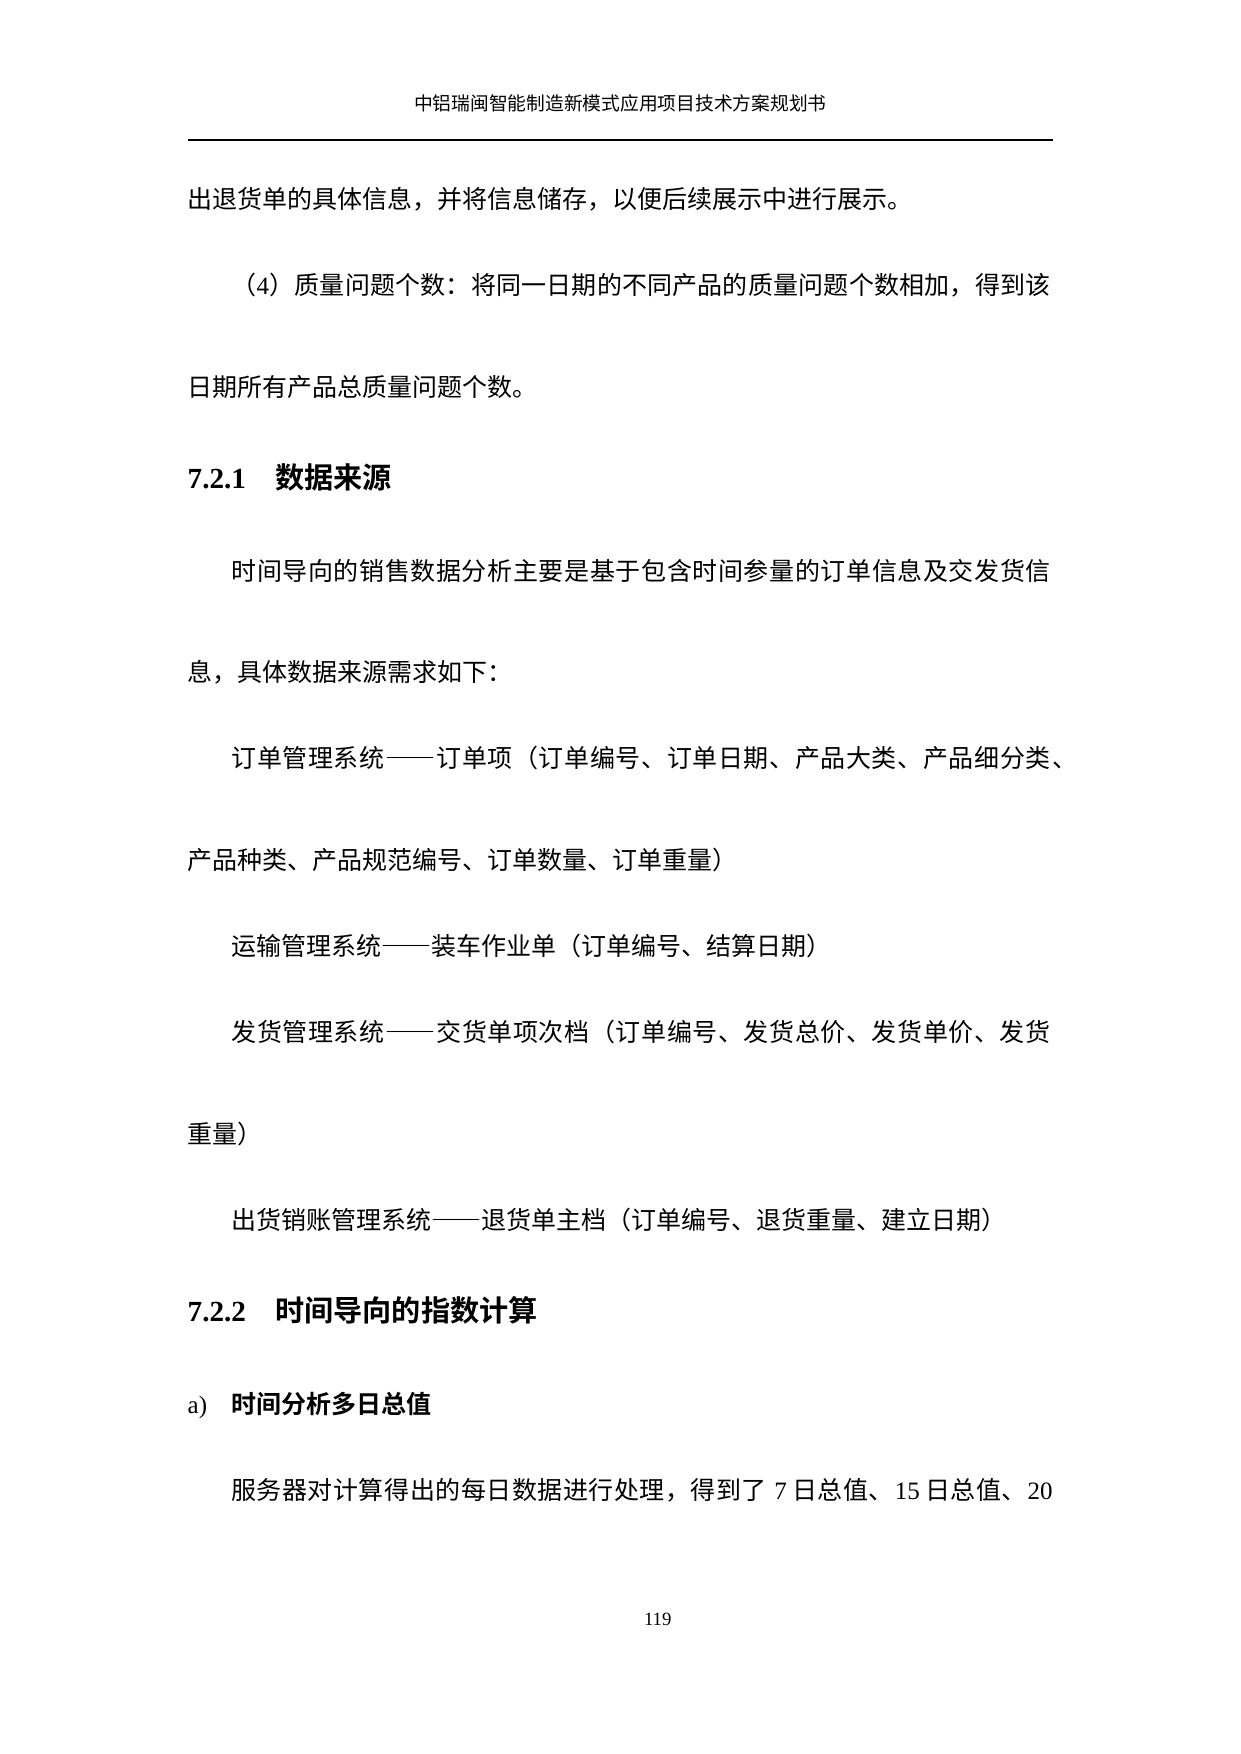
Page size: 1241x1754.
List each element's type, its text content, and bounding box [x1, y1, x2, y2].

text 出货销账管理系统——退货单主档（订单编号、退货重量、建立日期） [187, 1185, 1053, 1253]
text 时间导向的销售数据分析主要是基于包含时间参量的订单信息及交发货信息，具体数据来源需求如下： [187, 535, 1053, 705]
text （4）质量问题个数：将同一日期的不同产品的质量问题个数相加，得到该日期所有产品总质量问题个数。 [187, 250, 1053, 420]
subtitle 时间分析多日总值 [187, 1368, 1053, 1436]
subtitle 时间导向的指数计算 [187, 1288, 1053, 1330]
text 运输管理系统——装车作业单（订单编号、结算日期） [187, 911, 1053, 979]
text 订单管理系统——订单项（订单编号、订单日期、产品大类、产品细分类、产品种类、产品规范编号、订单数量、订单重量） [187, 723, 1053, 893]
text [187, 164, 1053, 232]
text 发货管理系统——交货单项次档（订单编号、发货总价、发货单价、发货重量） [187, 997, 1053, 1167]
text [187, 1454, 1053, 1522]
subtitle 数据来源 [187, 455, 1053, 497]
